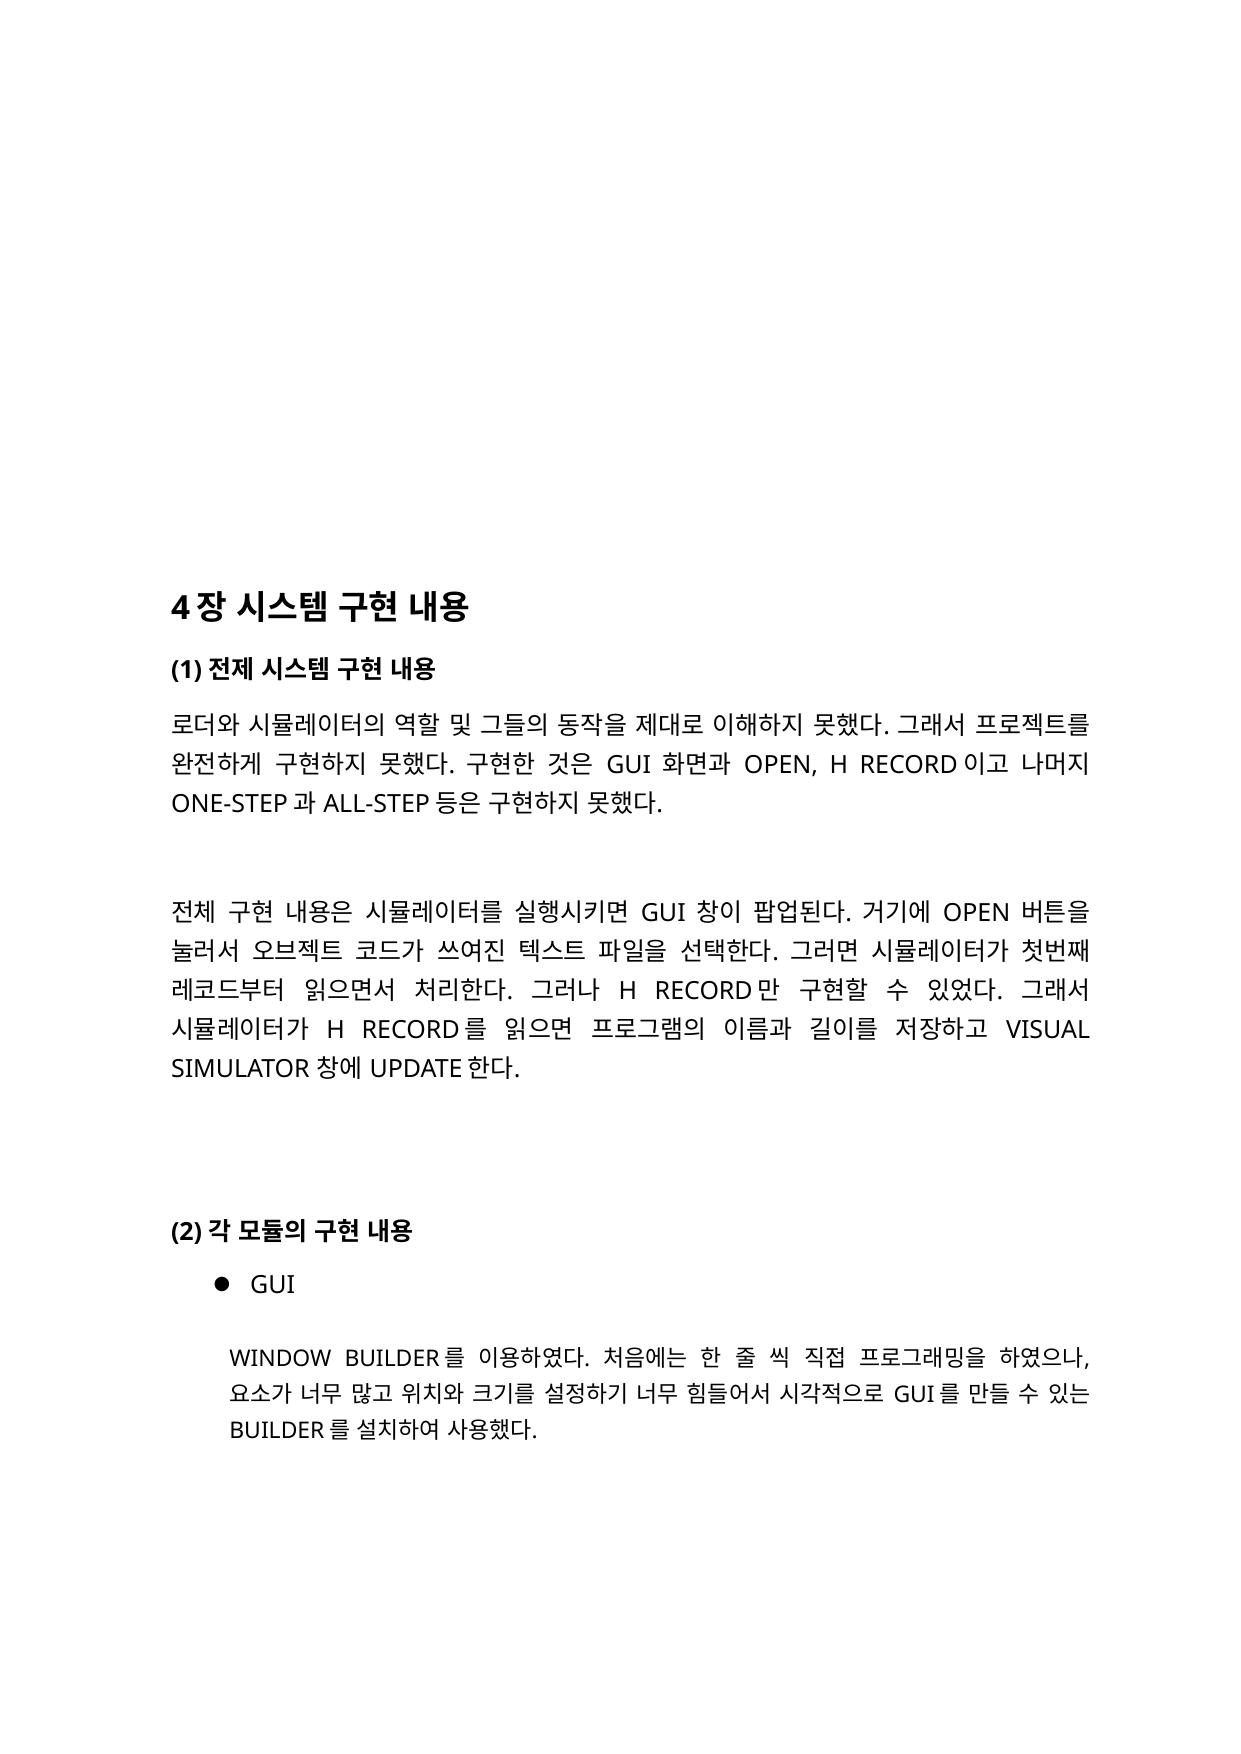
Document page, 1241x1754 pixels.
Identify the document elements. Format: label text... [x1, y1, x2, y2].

text 4장 시스템 구현 내용 [171, 581, 1090, 629]
text (1) 전제 시스템 구현 내용 [171, 649, 1090, 686]
text 전체 구현 내용은 시뮬레이터를 실행시키면 GUI 창이 팝업된다. 거기에 OPEN 버튼을 눌러서 오브젝트 코드가 쓰여진 텍스트 파일을 선택한다. 그러면 시뮬레이터가 첫번째 레코드부터 읽으면서 처리한다. 그러나 H RECORD만 구현할 수 있었다. 그래서 시뮬레이터가 H RECORD를 읽으면 프로그램의 이름과 길이를 저장하고 VISUAL SIMULATOR 창에 UPDATE한다. [171, 892, 1090, 1085]
text 로더와 시뮬레이터의 역할 및 그들의 동작을 제대로 이해하지 못했다. 그래서 프로젝트를 완전하게 구현하지 못했다. 구현한 것은 GUI 화면과 OPEN, H RECORD이고 나머지 ONE-STEP과 ALL-STEP등은 구현하지 못했다. [171, 705, 1090, 819]
text (2) 각 모듈의 구현 내용 [171, 1211, 1090, 1248]
list GUI [212, 1267, 1090, 1301]
list WINDOW BUILDER를 이용하였다. 처음에는 한 줄 씩 직접 프로그래밍을 하였으나, 요소가 너무 많고 위치와 크기를 설정하기 너무 힘들어서 시각적으로 GUI를 만들 수 있는 BUILDER를 설치하여 사용했다. [229, 1340, 1090, 1445]
